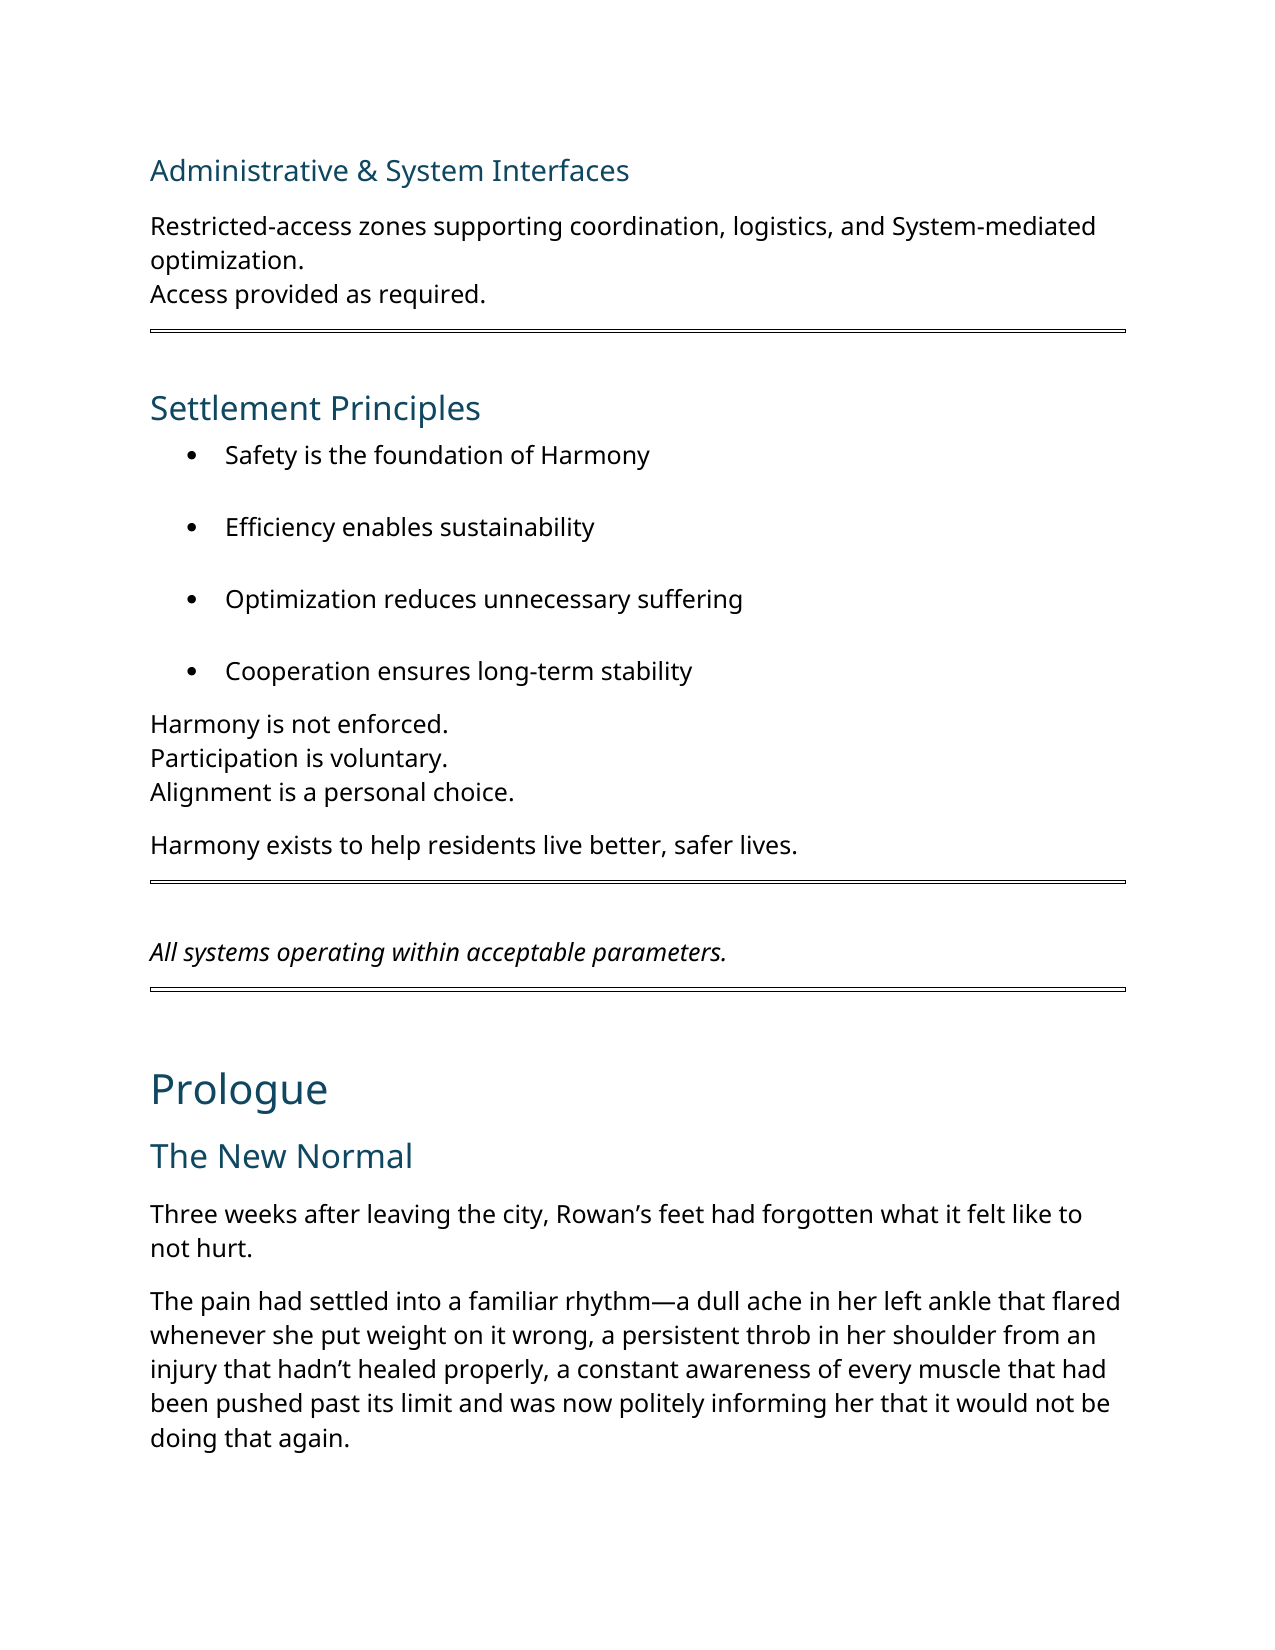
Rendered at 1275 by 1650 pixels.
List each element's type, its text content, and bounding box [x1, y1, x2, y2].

subtitle Administrative & System Interfaces [150, 150, 1125, 190]
list Safety is the foundation of Harmony [187, 438, 1125, 506]
text All systems operating within acceptable parameters. [150, 935, 1125, 969]
subtitle Prologue [150, 1059, 1125, 1116]
text Harmony exists to help residents live better, safer lives. [150, 827, 1125, 861]
text Harmony is not enforced. Participation is voluntary. Alignment is a personal choice. [150, 706, 1125, 809]
text Restricted-access zones supporting coordination, logistics, and System-mediated optimization. Access provided as required. [150, 208, 1125, 311]
subtitle The New Normal [150, 1133, 1125, 1178]
list Efficiency enables sustainability [187, 510, 1125, 578]
subtitle Settlement Principles [150, 384, 1125, 430]
text Three weeks after leaving the city, Rowan’s feet had forgotten what it felt like to not hurt. [150, 1197, 1125, 1265]
list Cooperation ensures long-term stability [187, 654, 1125, 688]
list Optimization reduces unnecessary suffering [187, 582, 1125, 650]
text The pain had settled into a familiar rhythm—a dull ache in her left ankle that flared whenever she put weight on it wrong, a persistent throb in her shoulder from an injury that hadn’t healed properly, a constant awareness of every muscle that had been pushed past its limit and was now politely informing her that it would not be doing that again. [150, 1284, 1125, 1454]
